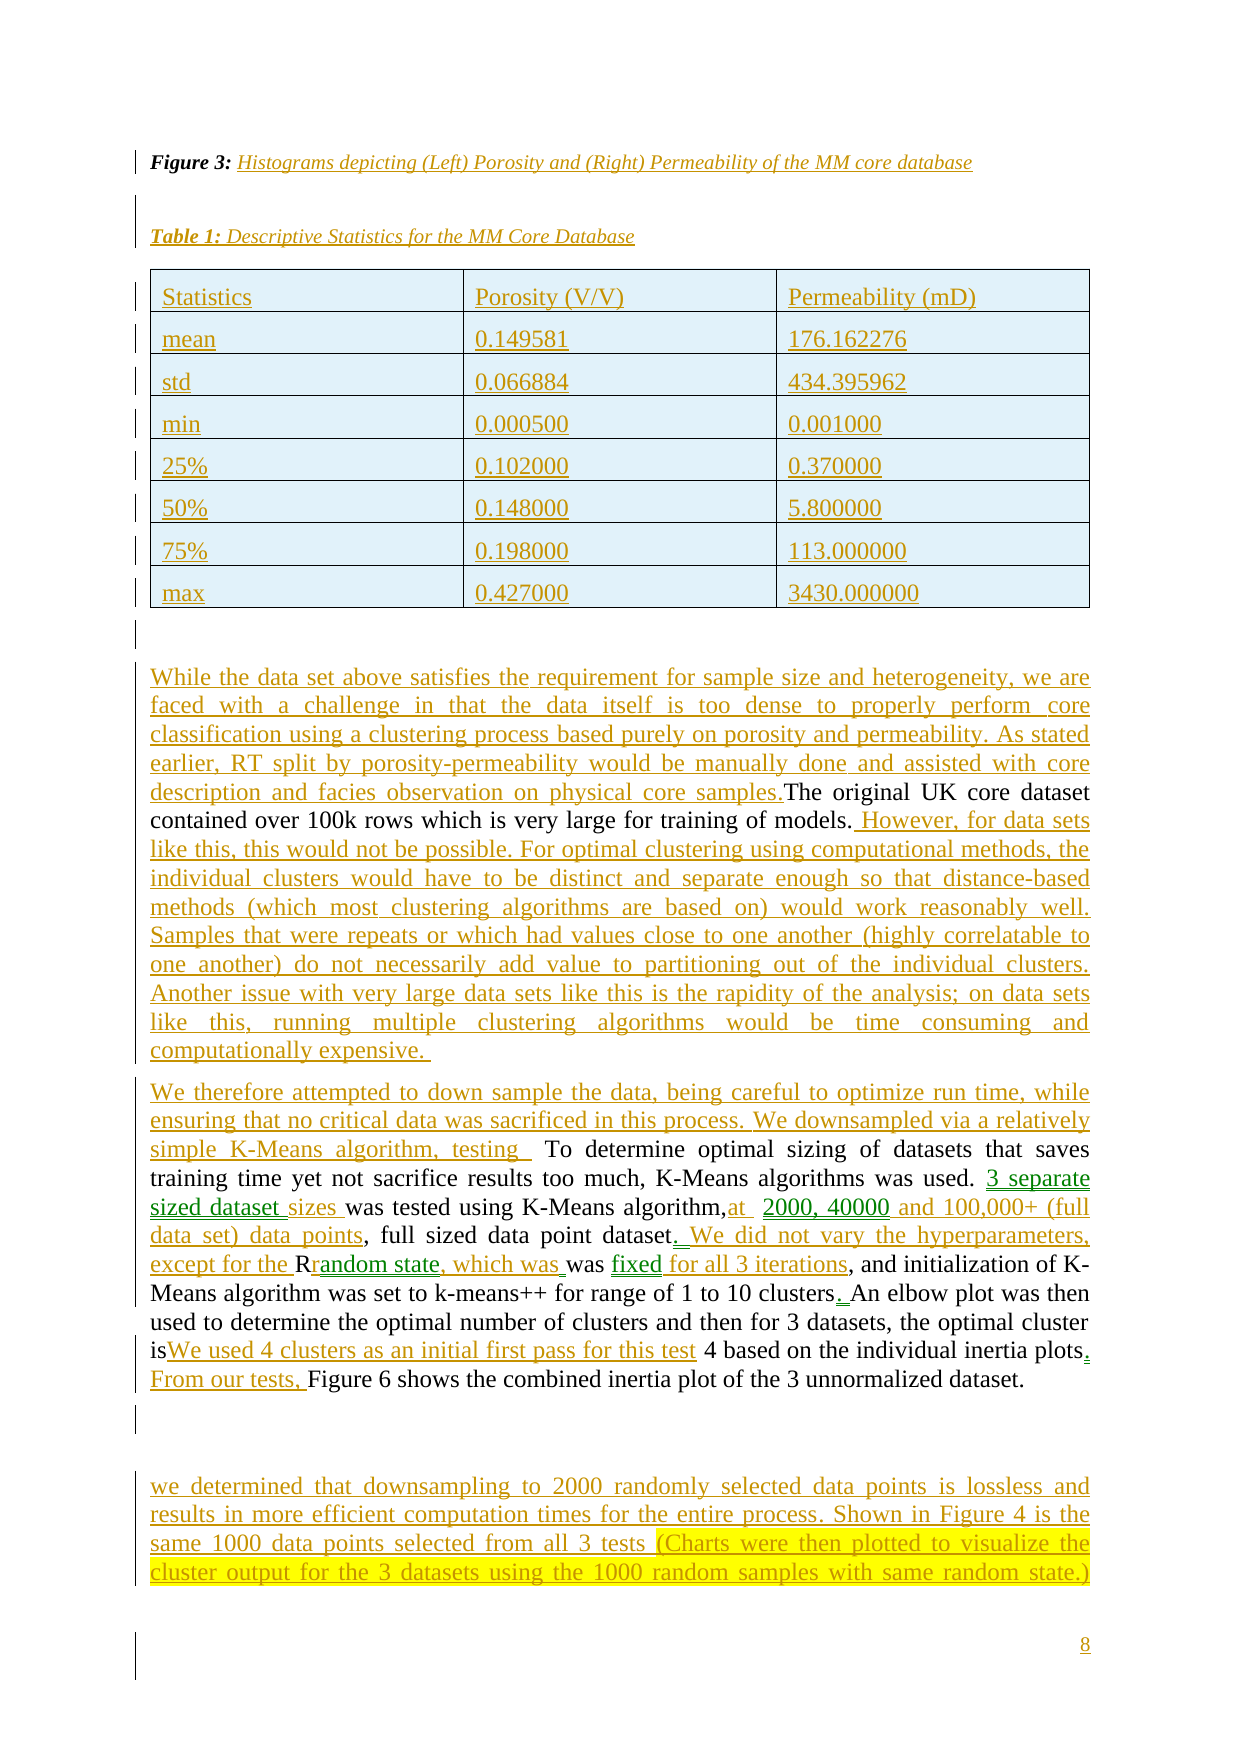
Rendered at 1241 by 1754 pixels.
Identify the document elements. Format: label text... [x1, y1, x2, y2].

text Figure : [150, 150, 1090, 174]
